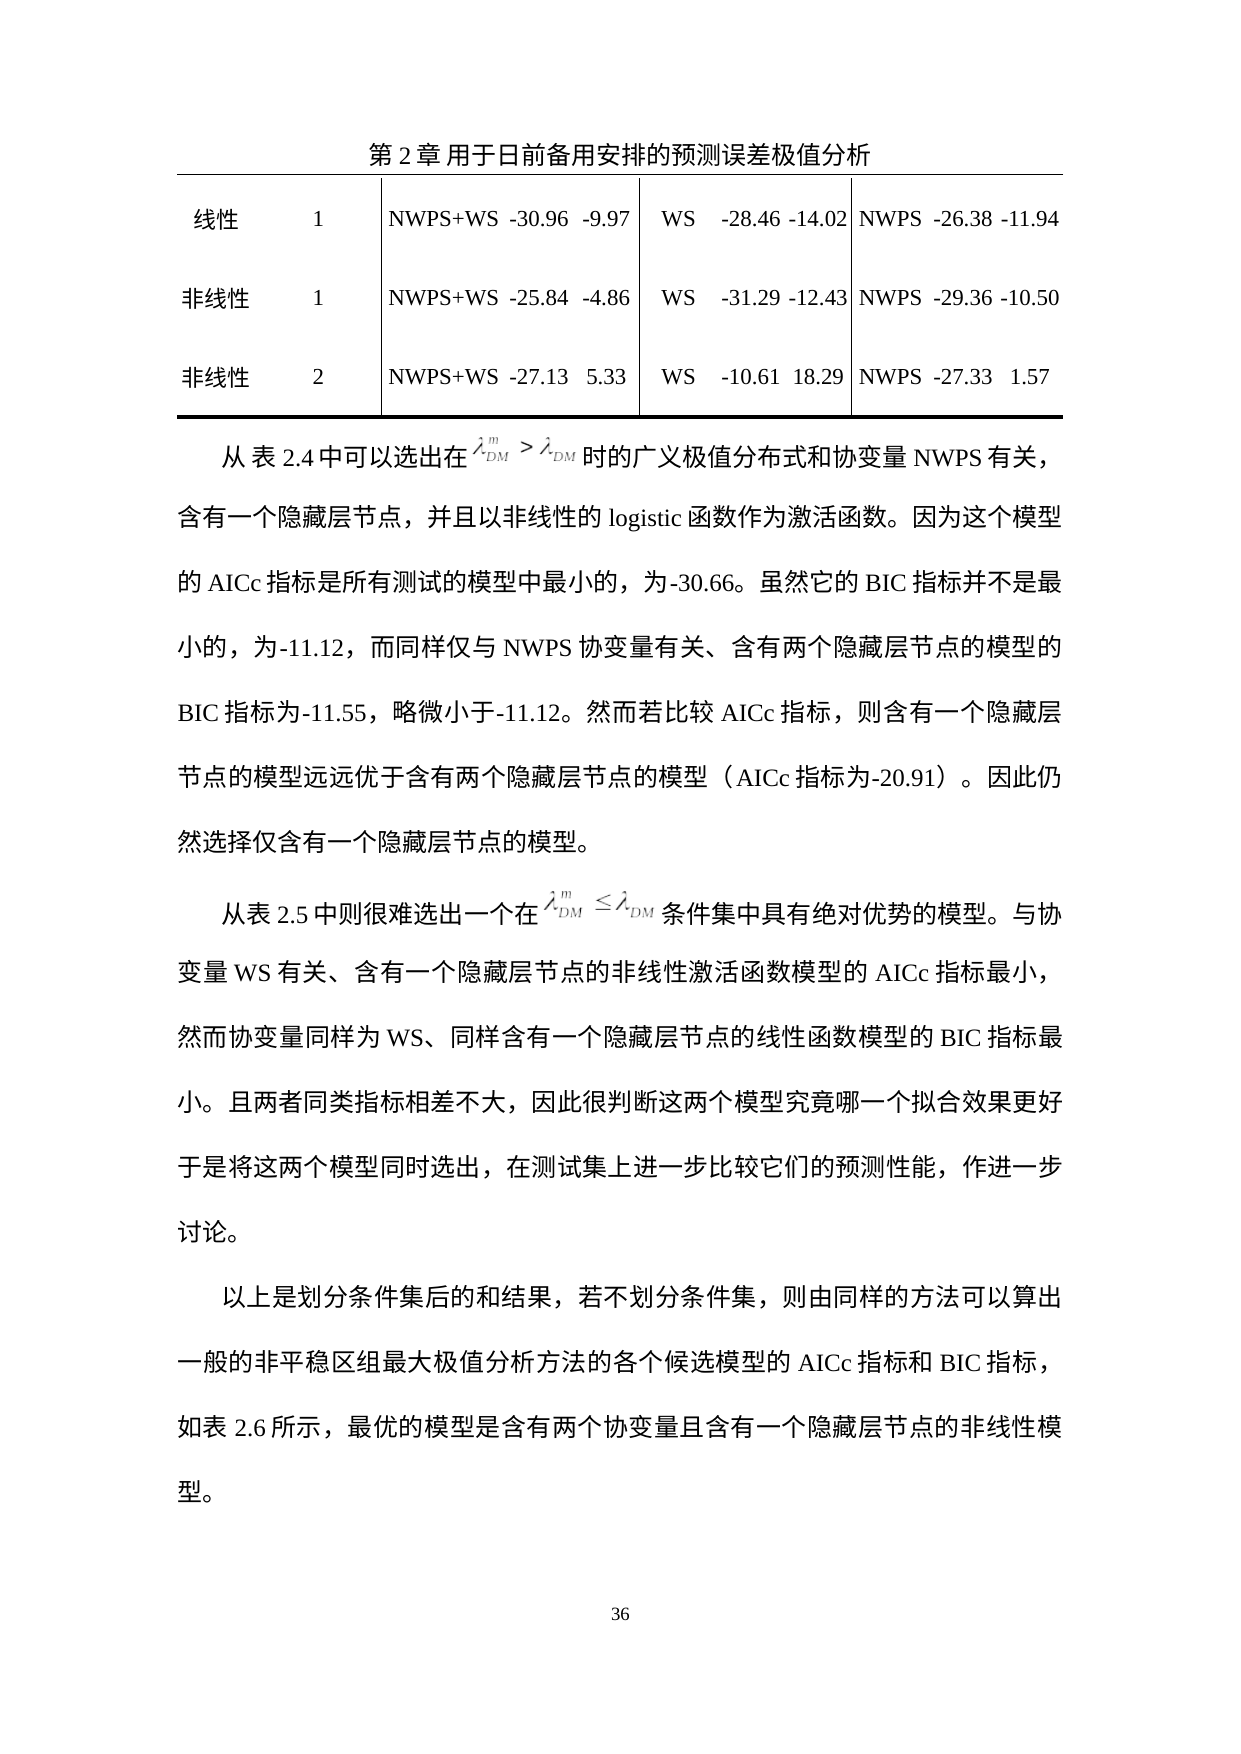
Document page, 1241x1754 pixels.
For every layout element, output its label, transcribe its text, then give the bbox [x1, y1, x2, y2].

table_cell -27.13 [505, 336, 572, 415]
table_cell -30.96 [505, 178, 572, 257]
table_cell 2 [255, 336, 381, 415]
table_cell WS [640, 178, 717, 257]
table_cell -28.46 [717, 178, 784, 257]
table_cell NWPS [852, 178, 929, 257]
table_cell WS [640, 336, 717, 415]
table_cell 1.57 [996, 336, 1063, 415]
table_cell NWPS+WS [382, 178, 505, 257]
table_cell 1 [255, 257, 381, 336]
table_cell 5.33 [572, 336, 639, 415]
table_cell -27.33 [929, 336, 996, 415]
table_cell -9.97 [572, 178, 639, 257]
table_cell 非线性 [177, 257, 255, 336]
table_cell NWPS+WS [382, 257, 505, 336]
text 从表 2.5中则很难选出一个在条件集中具有绝对优势的模型。与协变量WS有关、含有一个隐藏层节点的非线性激活函数模型的AICc指标最小，然而协变量同样为WS、同样含有一个隐藏层节点的线性函数模型的BIC指标最小。且两者同类指标相差不大，因此很判断这两个模型究竟哪一个拟合效果更好。于是将这两个模型同时选出，在测试集上进一步比较它们的预测性能，作进一步讨论。 [177, 873, 1063, 1263]
text 从 表 2.4中可以选出在时的广义极值分布式和协变量NWPS有关，含有一个隐藏层节点，并且以非线性的logistic函数作为激活函数。因为这个模型的AICc指标是所有测试的模型中最小的，为-30.66。虽然它的BIC指标并不是最小的，为-11.12，而同样仅与NWPS协变量有关、含有两个隐藏层节点的模型的BIC指标为-11.55，略微小于-11.12。然而若比较AICc指标，则含有一个隐藏层节点的模型远远优于含有两个隐藏层节点的模型（AICc指标为-20.91）。因此仍然选择仅含有一个隐藏层节点的模型。 [177, 419, 1063, 873]
table_cell NWPS [852, 257, 929, 336]
table_cell -10.61 [717, 336, 784, 415]
table_cell NWPS [852, 336, 929, 415]
table_cell -31.29 [717, 257, 784, 336]
table_cell -14.02 [784, 178, 851, 257]
table_cell 1 [255, 178, 381, 257]
table_cell -12.43 [784, 257, 851, 336]
table_cell -10.50 [996, 257, 1063, 336]
table_cell -26.38 [929, 178, 996, 257]
table_cell WS [640, 257, 717, 336]
table_cell NWPS+WS [382, 336, 505, 415]
table_cell 线性 [177, 178, 255, 257]
table_cell 18.29 [784, 336, 851, 415]
table_cell -29.36 [929, 257, 996, 336]
table_cell 非线性 [177, 336, 255, 415]
table_cell -25.84 [505, 257, 572, 336]
table_cell -11.94 [996, 178, 1063, 257]
text 以上是划分条件集后的和结果，若不划分条件集，则由同样的方法可以算出一般的非平稳区组最大极值分析方法的各个候选模型的AICc指标和BIC指标，如表 2.6所示，最优的模型是含有两个协变量且含有一个隐藏层节点的非线性模型。 [177, 1263, 1063, 1523]
table_cell -4.86 [572, 257, 639, 336]
